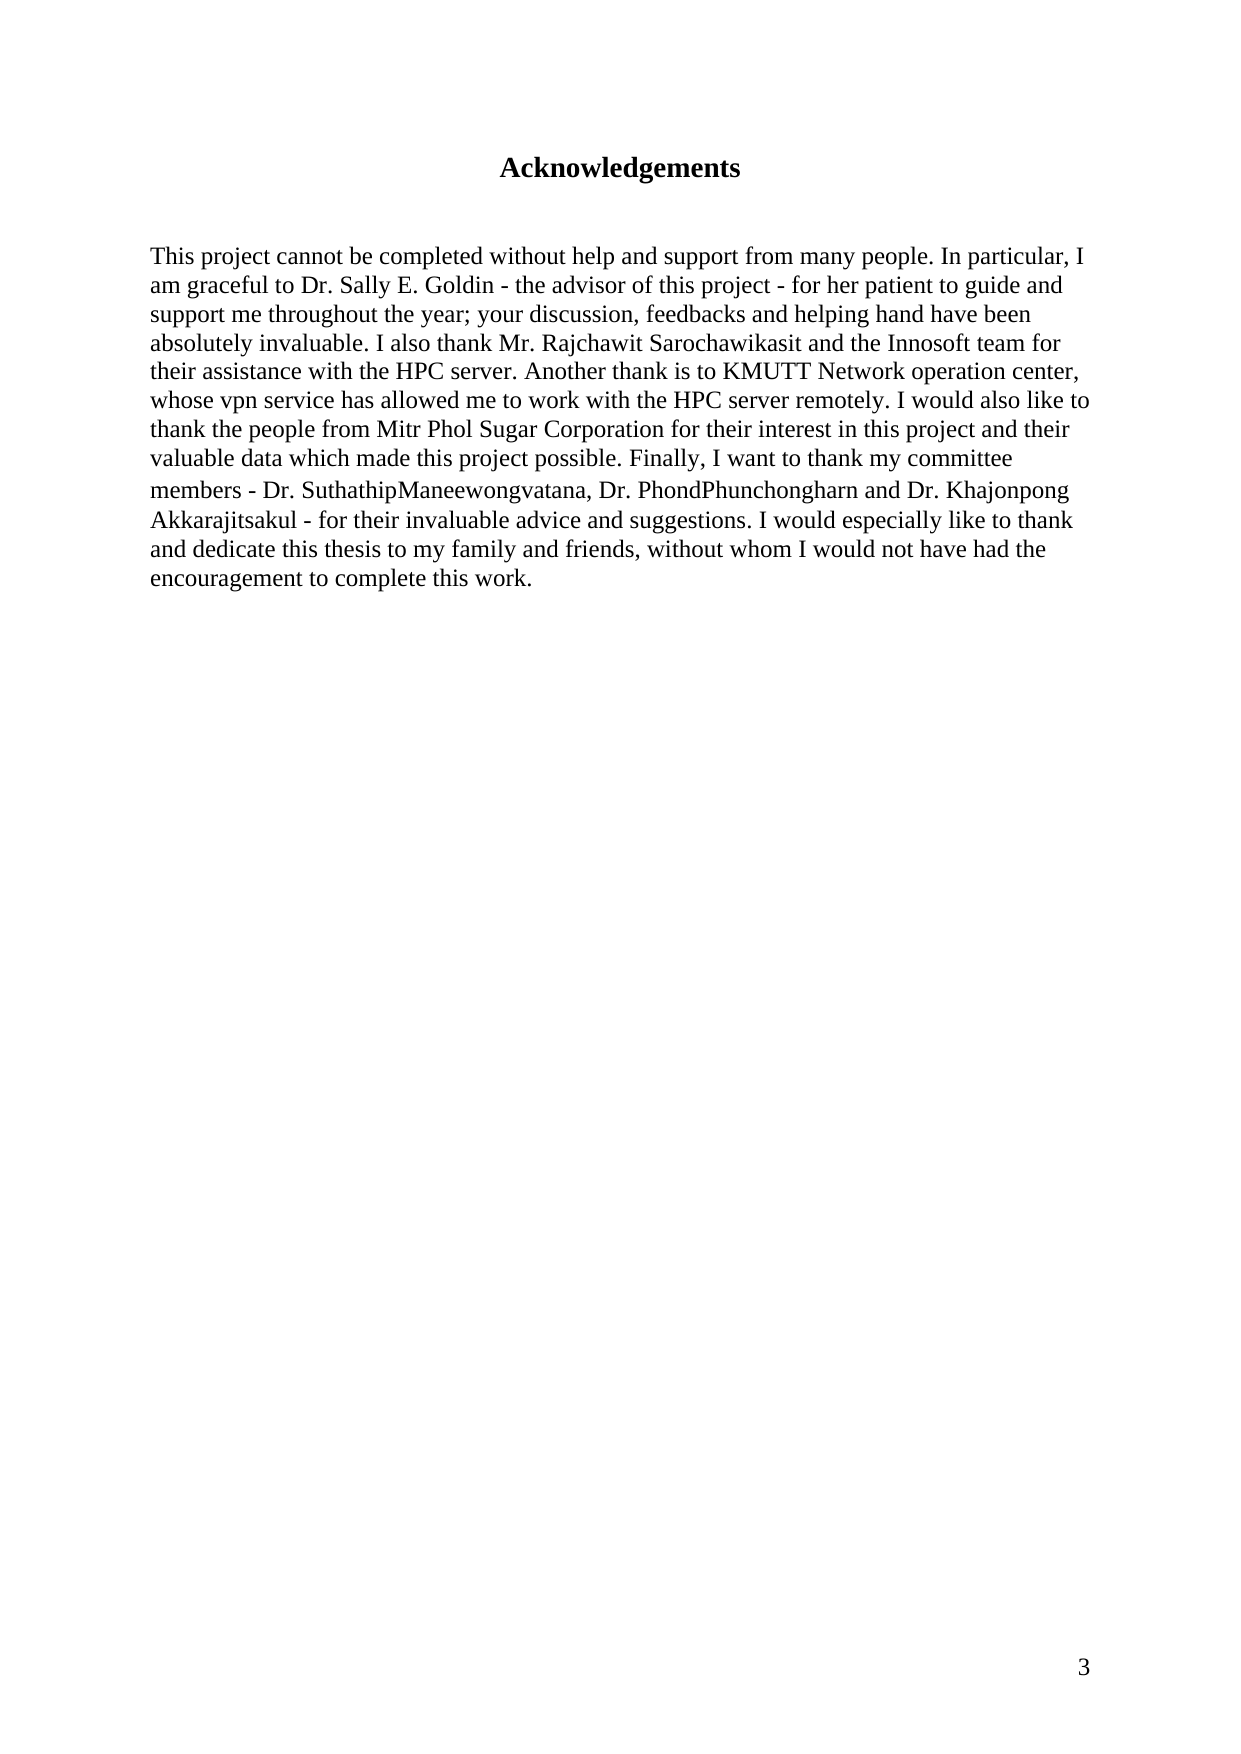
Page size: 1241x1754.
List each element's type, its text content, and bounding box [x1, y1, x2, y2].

text This project cannot be completed without help and support from many people. In particular, I am graceful to Dr. Sally E. Goldin - the advisor of this project - for her patient to guide and support me throughout the year; your discussion, feedbacks and helping hand have been absolutely invaluable. I also thank Mr. Rajchawit Sarochawikasit and the Innosoft team for their assistance with the HPC server. Another thank is to KMUTT Network operation center, whose vpn service has allowed me to work with the HPC server remotely. I would also like to thank the people from Mitr Phol Sugar Corporation for their interest in this project and their valuable data which made this project possible. Finally, I want to thank my committee members - Dr. Suthathip Maneewongvatana, Dr. Phond Phunchongharn and Dr. Khajonpong Akkarajitsakul - for their invaluable advice and suggestions. I would especially like to thank and dedicate this thesis to my family and friends, without whom I would not have had the encouragement to complete this work. [150, 241, 1090, 592]
text Acknowledgements [150, 150, 1090, 183]
